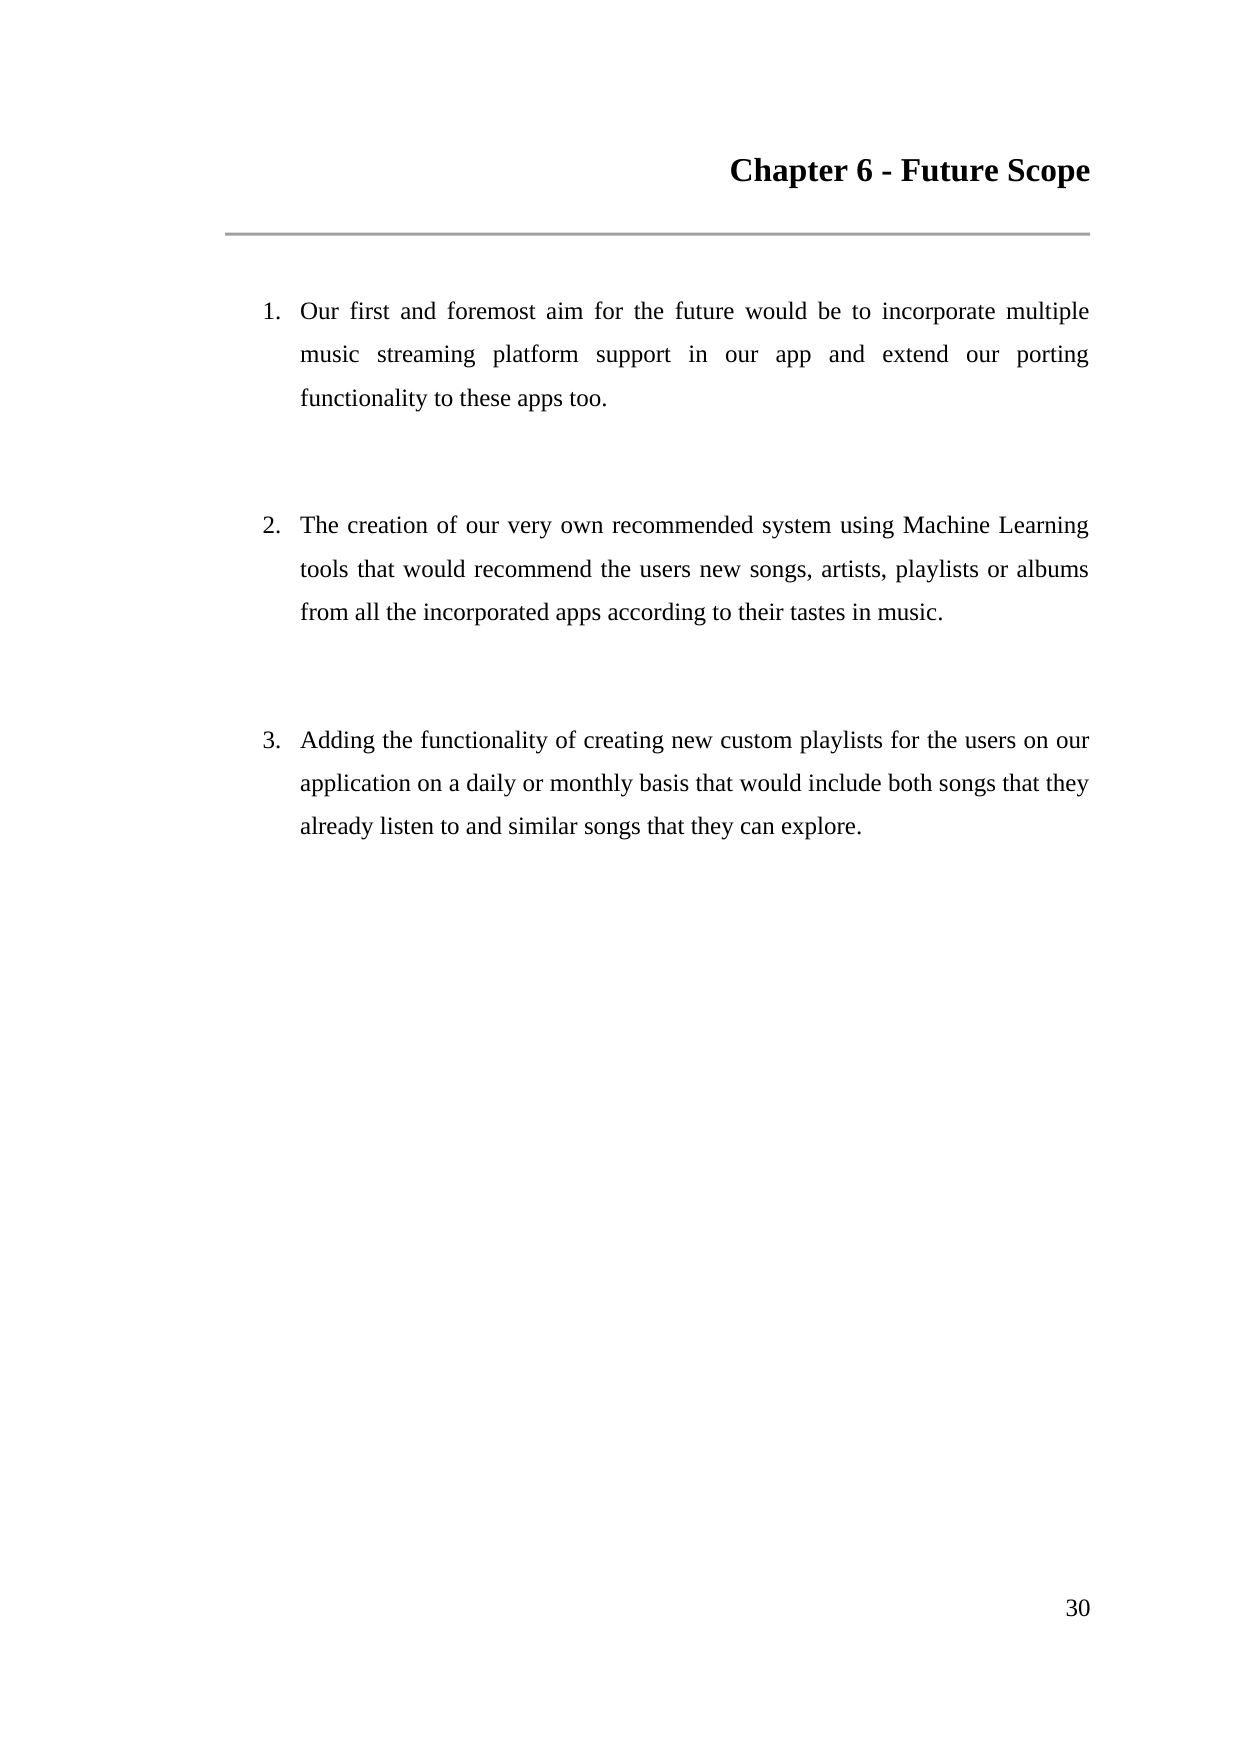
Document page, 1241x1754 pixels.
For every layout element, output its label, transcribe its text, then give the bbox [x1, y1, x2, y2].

list Adding the functionality of creating new custom playlists for the users on our application on a daily or monthly basis that would include both songs that they already listen to and similar songs that they can explore. [262, 725, 1090, 840]
list The creation of our very own recommended system using Machine Learning tools that would recommend the users new songs, artists, playlists or albums from all the incorporated apps according to their tastes in music. [262, 511, 1090, 626]
list Our first and foremost aim for the future would be to incorporate multiple music streaming platform support in our app and extend our porting functionality to these apps too. [262, 296, 1090, 411]
subtitle Chapter 6 - Future Scope [225, 150, 1090, 188]
